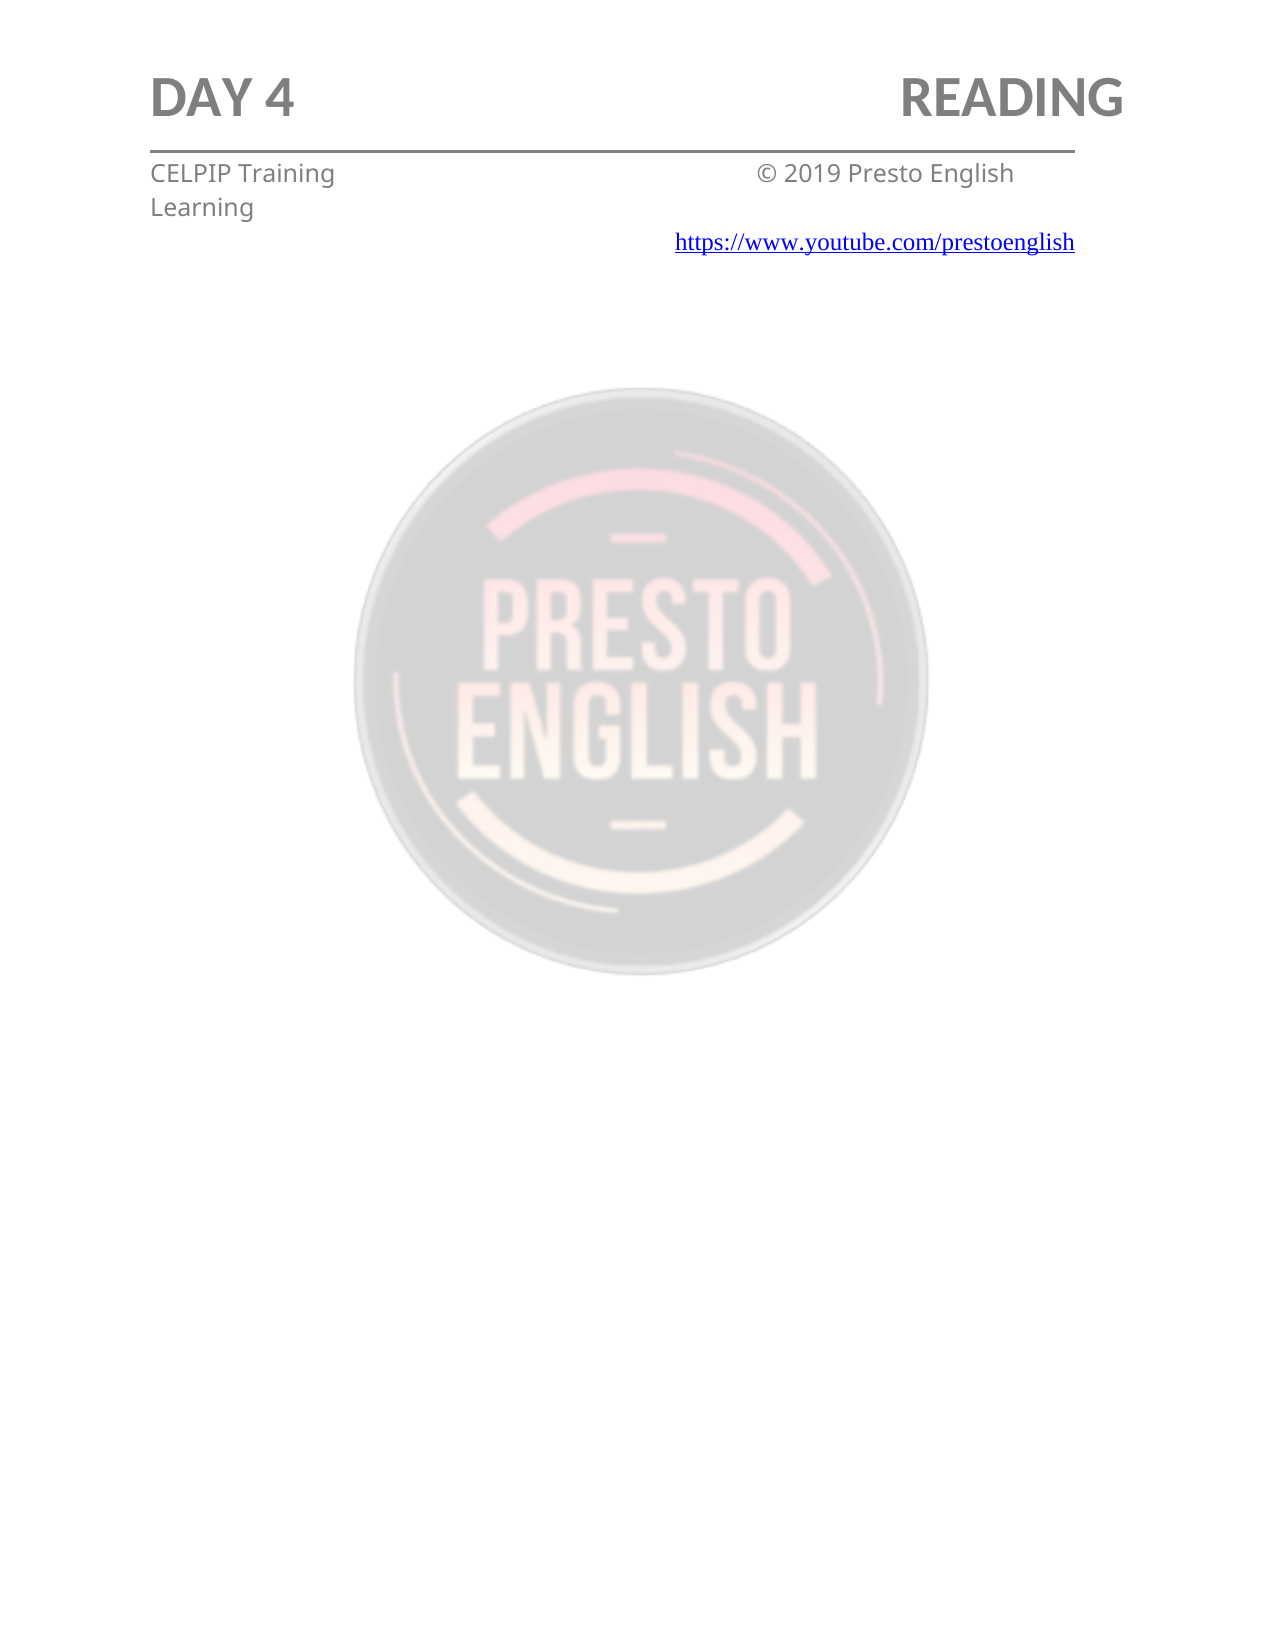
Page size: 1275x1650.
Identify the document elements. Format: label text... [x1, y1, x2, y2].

text CELPIP Training © 2019 Presto English Learning https://www.youtube.com/prestoenglish [150, 153, 1075, 257]
